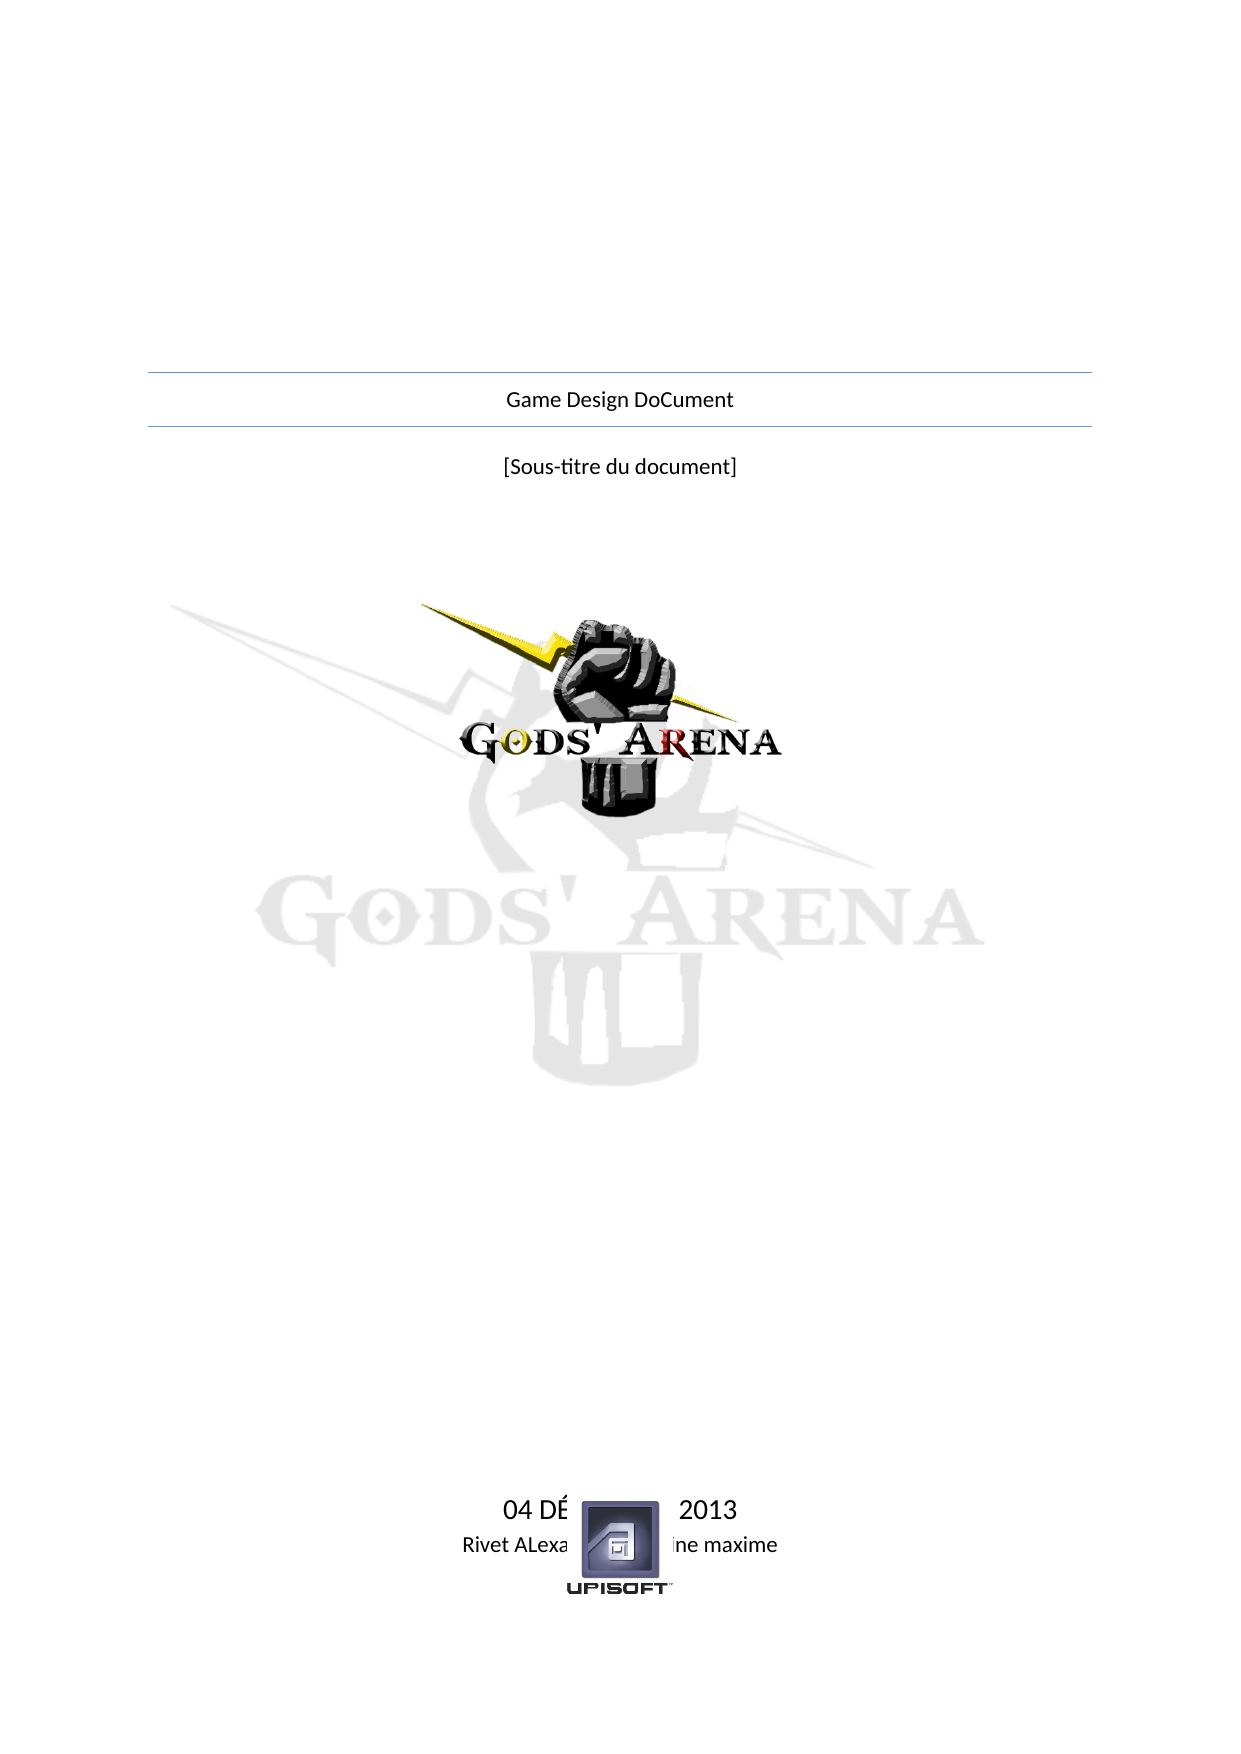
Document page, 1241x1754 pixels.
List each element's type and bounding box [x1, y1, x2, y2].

picture [567, 1492, 674, 1599]
picture [147, 439, 1093, 1384]
